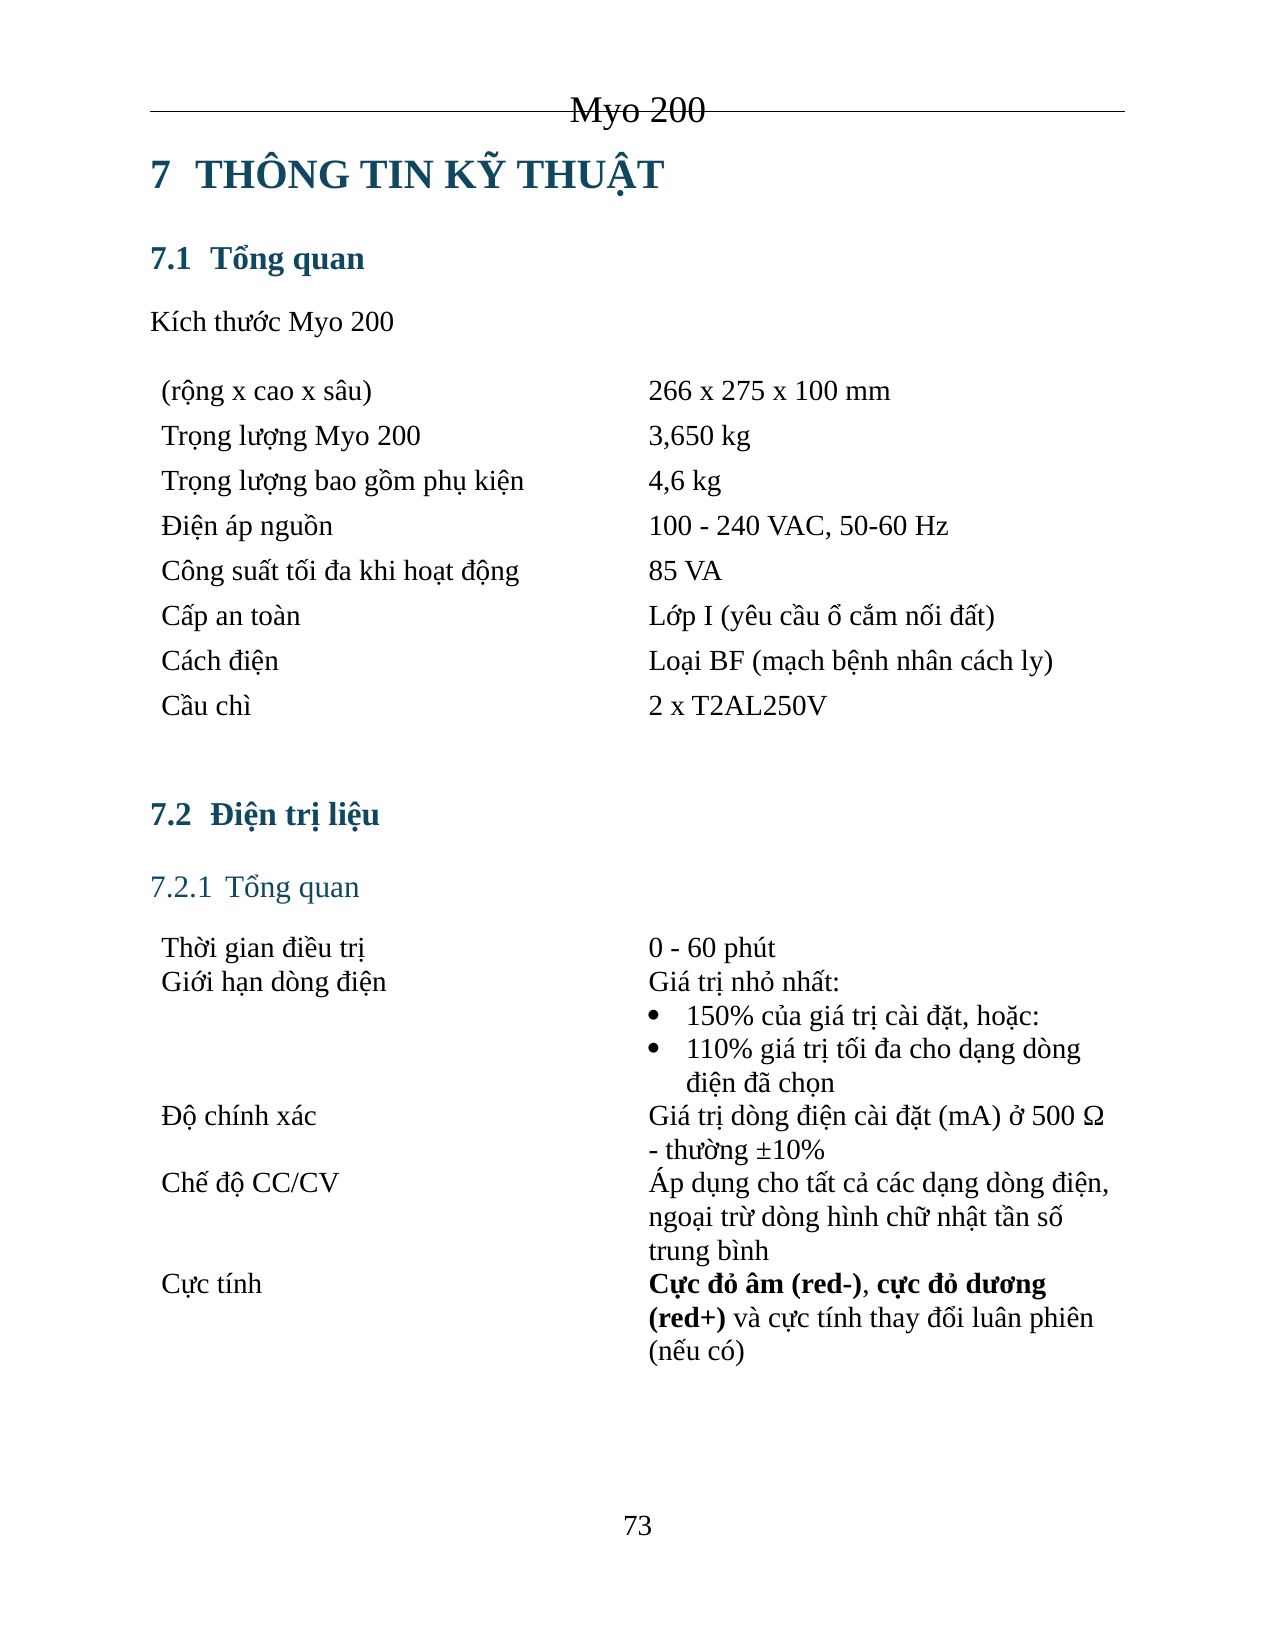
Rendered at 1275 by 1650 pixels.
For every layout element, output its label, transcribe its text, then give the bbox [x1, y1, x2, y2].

table_cell Loại BF (mạch bệnh nhân cách ly) [637, 637, 1124, 682]
table_cell 100 - 240 VAC, 50-60 Hz [637, 502, 1124, 547]
table_cell Áp dụng cho tất cả các dạng dòng điện, ngoại trừ dòng hình chữ nhật tần số trung bình [637, 1166, 1124, 1266]
table_cell Trọng lượng Myo 200 [150, 412, 637, 457]
table_cell Điện áp nguồn [150, 502, 637, 547]
text Kích thước Myo 200 [150, 304, 1125, 338]
table_cell 85 VA [637, 547, 1124, 592]
table_cell Trọng lượng bao gồm phụ kiện [150, 457, 637, 502]
table_cell Lớp I (yêu cầu ổ cắm nối đất) [637, 592, 1124, 637]
subtitle Điện trị liệu [150, 794, 1125, 832]
subtitle THÔNG TIN KỸ THUẬT [150, 150, 1125, 198]
table_cell Giá trị nhỏ nhất: 150% của giá trị cài đặt, hoặc: 110% giá trị tối đa cho dạng dòng điện đã chọn [637, 964, 1124, 1098]
table_cell Cực đỏ âm (red-), cực đỏ dương (red+) và cực tính thay đổi luân phiên (nếu có) [637, 1266, 1124, 1367]
table_cell Cầu chì [150, 682, 637, 727]
table_cell Giá trị dòng điện cài đặt (mA) ở 500 Ω - thường ±10% [637, 1099, 1124, 1166]
table_header (rộng x cao x sâu) [150, 367, 637, 412]
subtitle Tổng quan [150, 238, 1125, 277]
table_cell 4,6 kg [637, 457, 1124, 502]
table_cell Giới hạn dòng điện [150, 964, 637, 1098]
table_header Thời gian điều trị [150, 931, 637, 964]
table_cell Công suất tối đa khi hoạt động [150, 547, 637, 592]
table_header 0 - 60 phút [637, 931, 1124, 964]
table_header 266 x 275 x 100 mm [637, 367, 1124, 412]
table_cell 3,650 kg [637, 412, 1124, 457]
table_cell Cách điện [150, 637, 637, 682]
subtitle Tổng quan [150, 868, 1125, 904]
table_cell Chế độ CC/CV [150, 1166, 637, 1266]
table_cell Cấp an toàn [150, 592, 637, 637]
table_cell 2 x T2AL250V [637, 682, 1124, 727]
table_cell Độ chính xác [150, 1099, 637, 1166]
table_cell Cực tính [150, 1266, 637, 1367]
